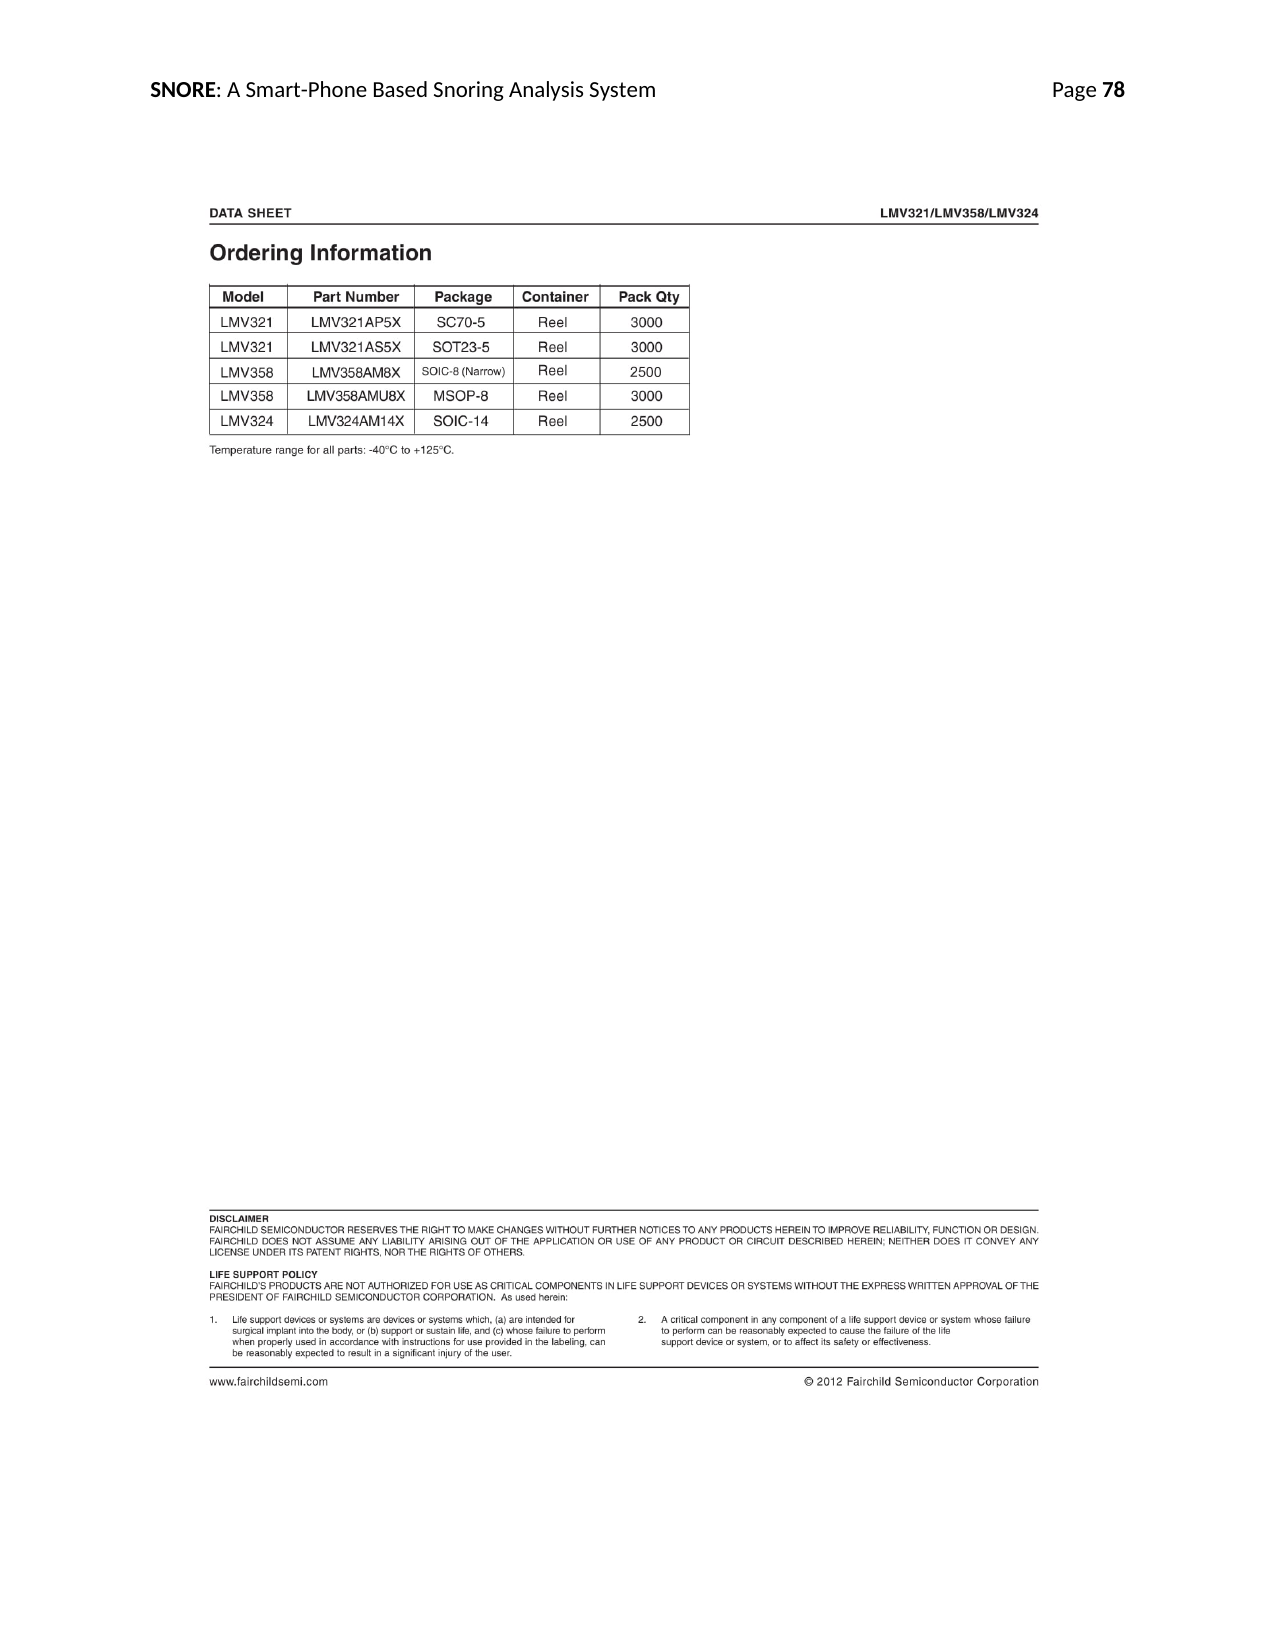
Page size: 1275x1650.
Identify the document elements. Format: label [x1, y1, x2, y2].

picture [150, 150, 1125, 1412]
